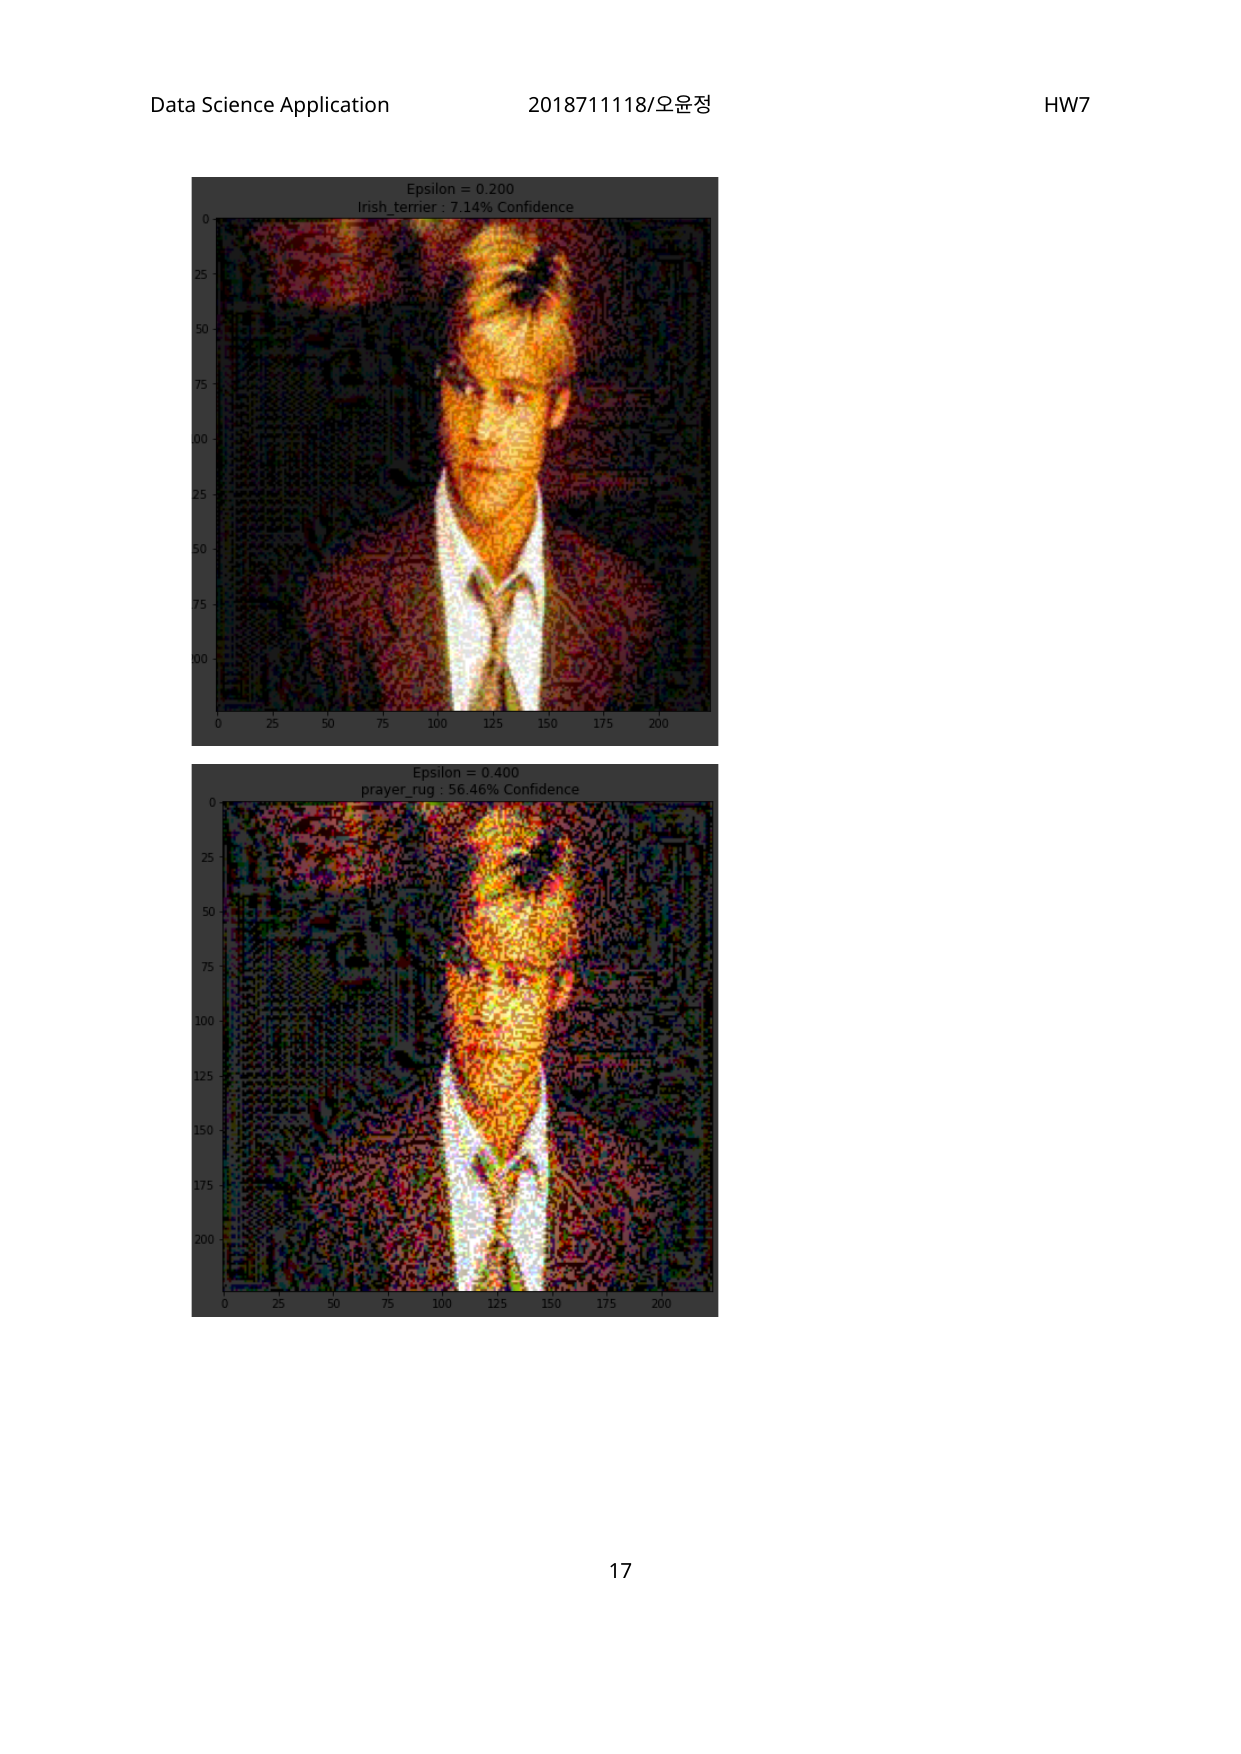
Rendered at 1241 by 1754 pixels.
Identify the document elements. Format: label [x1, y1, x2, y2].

picture [191, 764, 719, 1317]
picture [191, 177, 719, 746]
